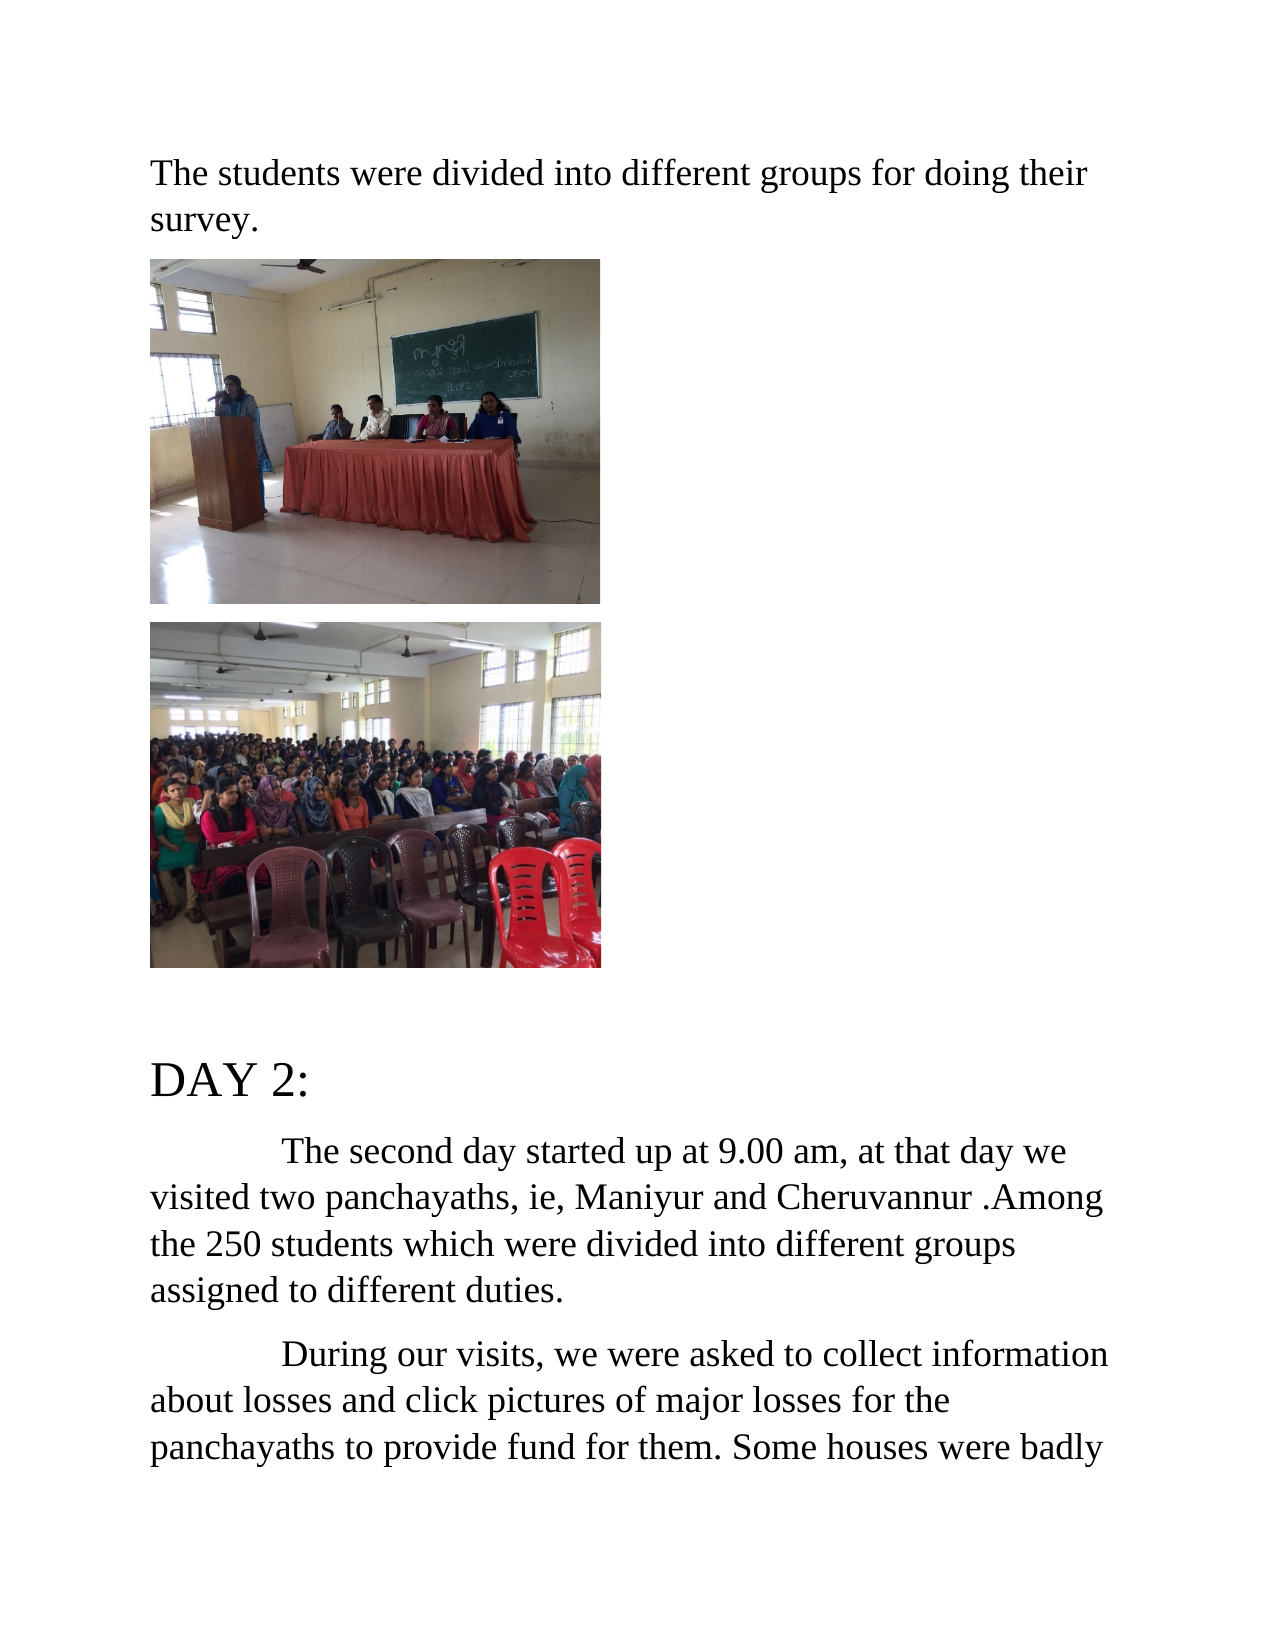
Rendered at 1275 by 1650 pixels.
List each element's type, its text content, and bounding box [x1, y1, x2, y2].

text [150, 1331, 1125, 1467]
picture [150, 622, 602, 968]
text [150, 150, 1125, 240]
text The second day started up at 9.00 am, at that day we visited two panchayaths, ie, Maniyur and Cheruvannur .Among the 250 students which were divided into different groups assigned to different duties. [150, 1128, 1125, 1311]
picture [150, 259, 600, 604]
text DAY 2: [150, 1049, 1125, 1107]
